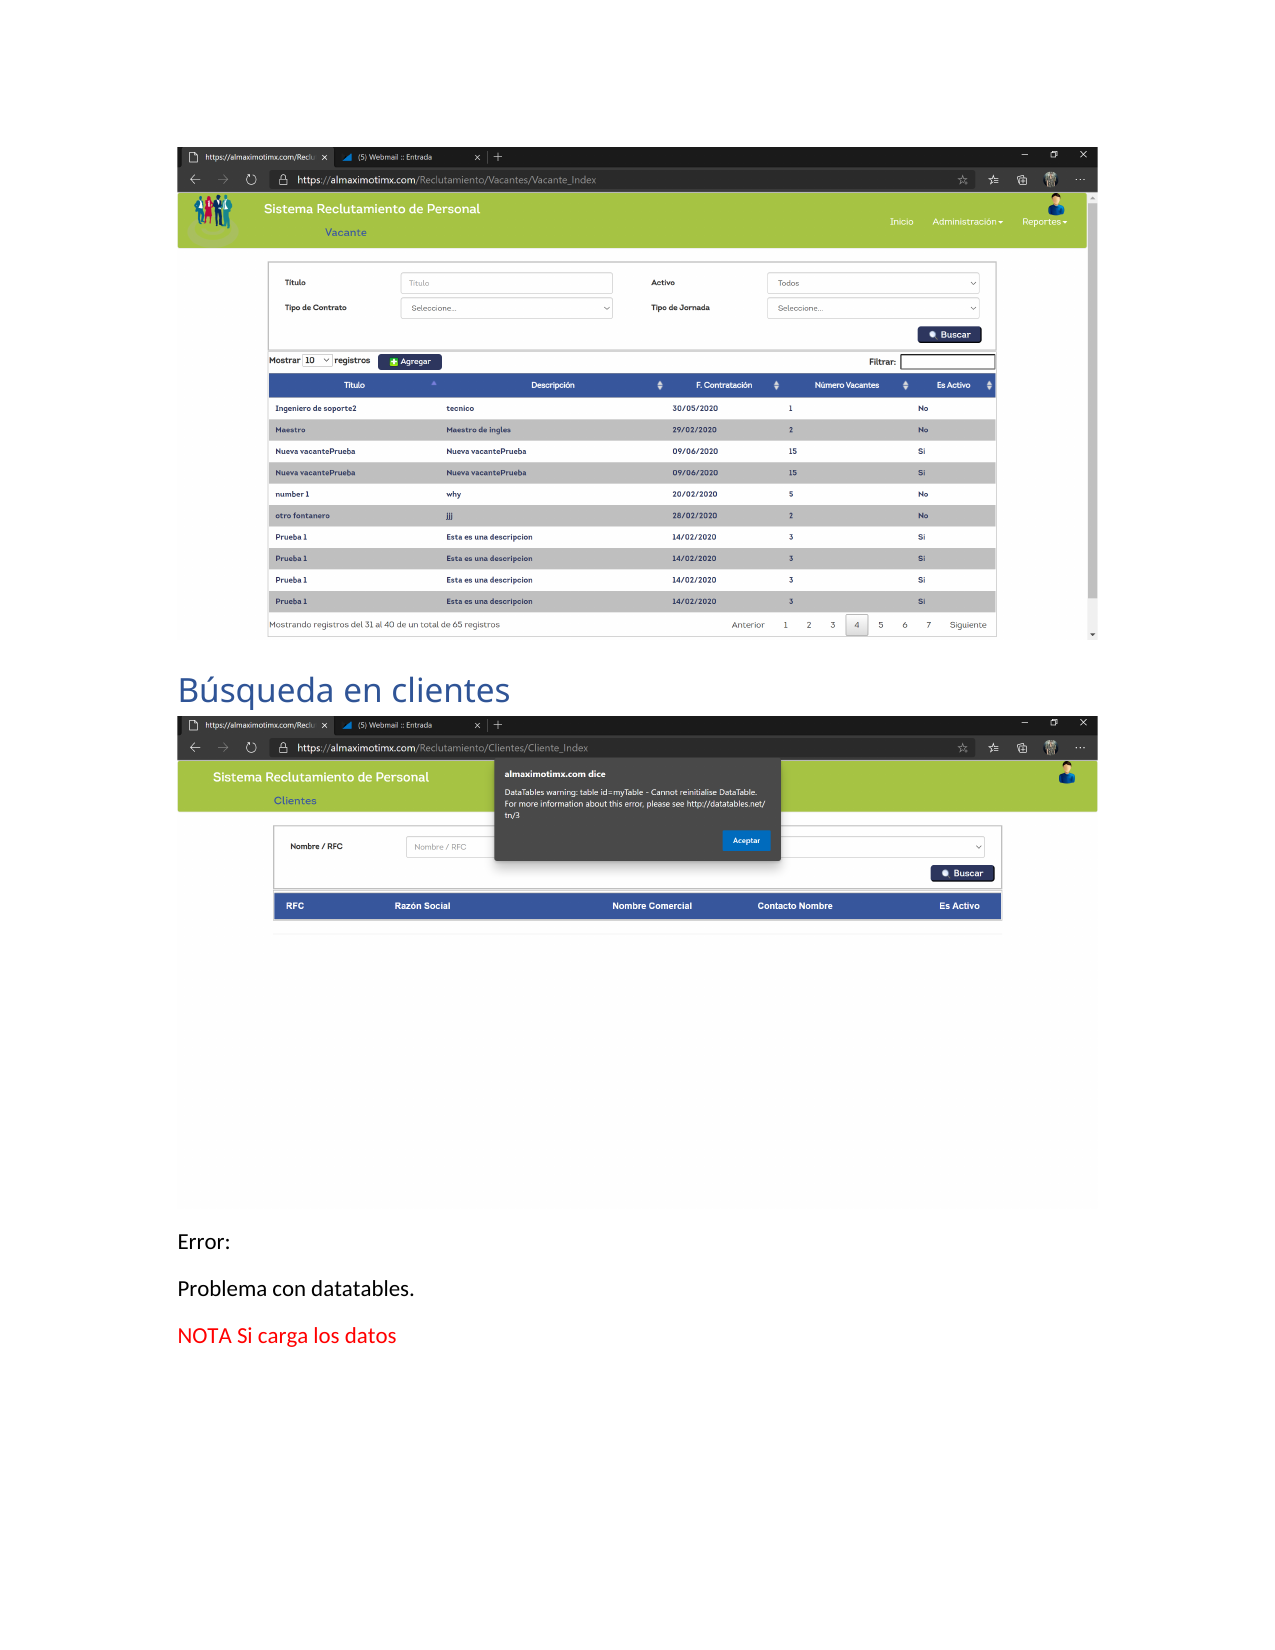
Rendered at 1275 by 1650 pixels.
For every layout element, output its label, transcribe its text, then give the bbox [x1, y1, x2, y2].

text Problema con datatables. [177, 1274, 1098, 1302]
subtitle Búsqueda en clientes [177, 667, 1098, 712]
picture [177, 716, 1098, 1209]
picture [177, 147, 1098, 640]
text Error: [177, 1227, 1098, 1255]
text NOTA Si carga los datos [177, 1321, 1098, 1349]
